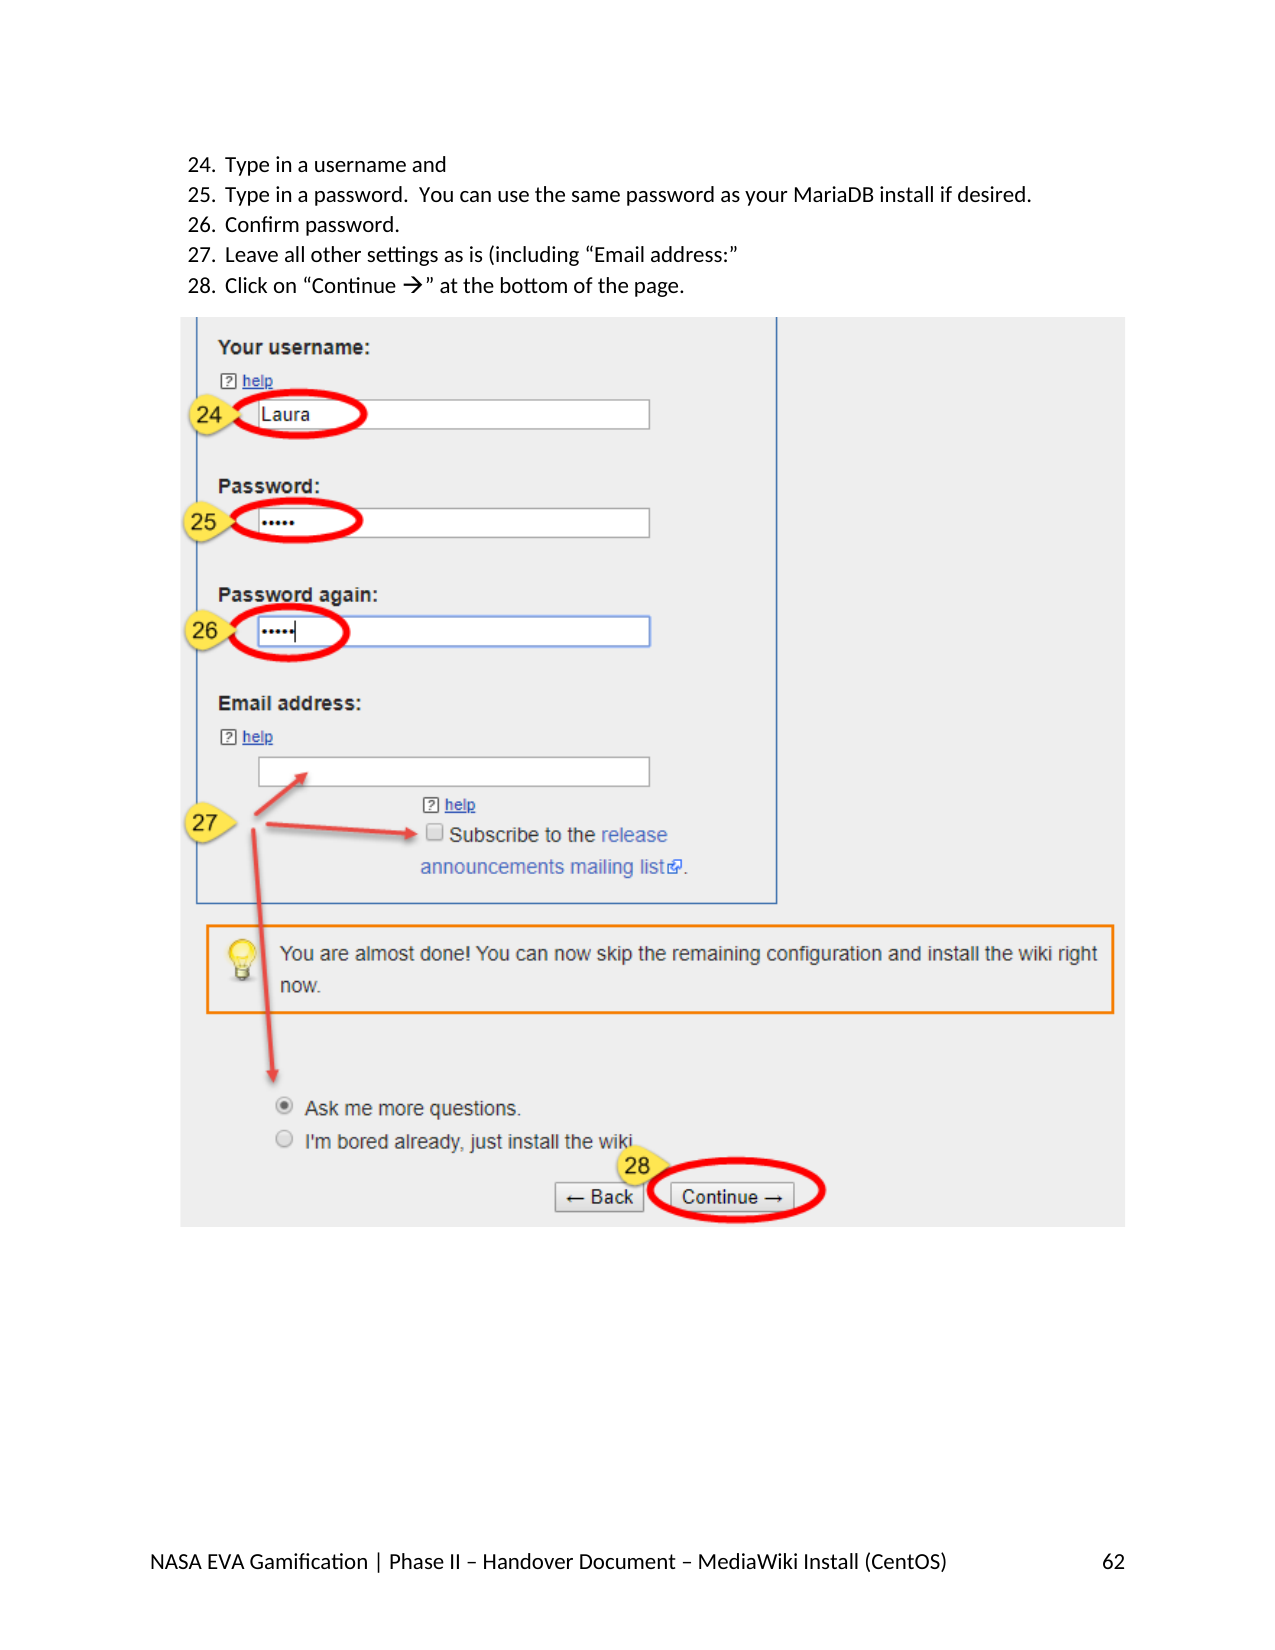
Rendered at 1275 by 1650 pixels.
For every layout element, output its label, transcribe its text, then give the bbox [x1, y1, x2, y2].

list Type in a username and [187, 150, 1125, 178]
list Click on “Continue ” at the bottom of the page. [187, 271, 1125, 299]
list Type in a password. You can use the same password as your MariaDB install if desired. [187, 180, 1125, 208]
list Leave all other settings as is (including “Email address:” [187, 241, 1125, 269]
list Confirm password. [187, 210, 1125, 238]
picture [150, 317, 1125, 1227]
